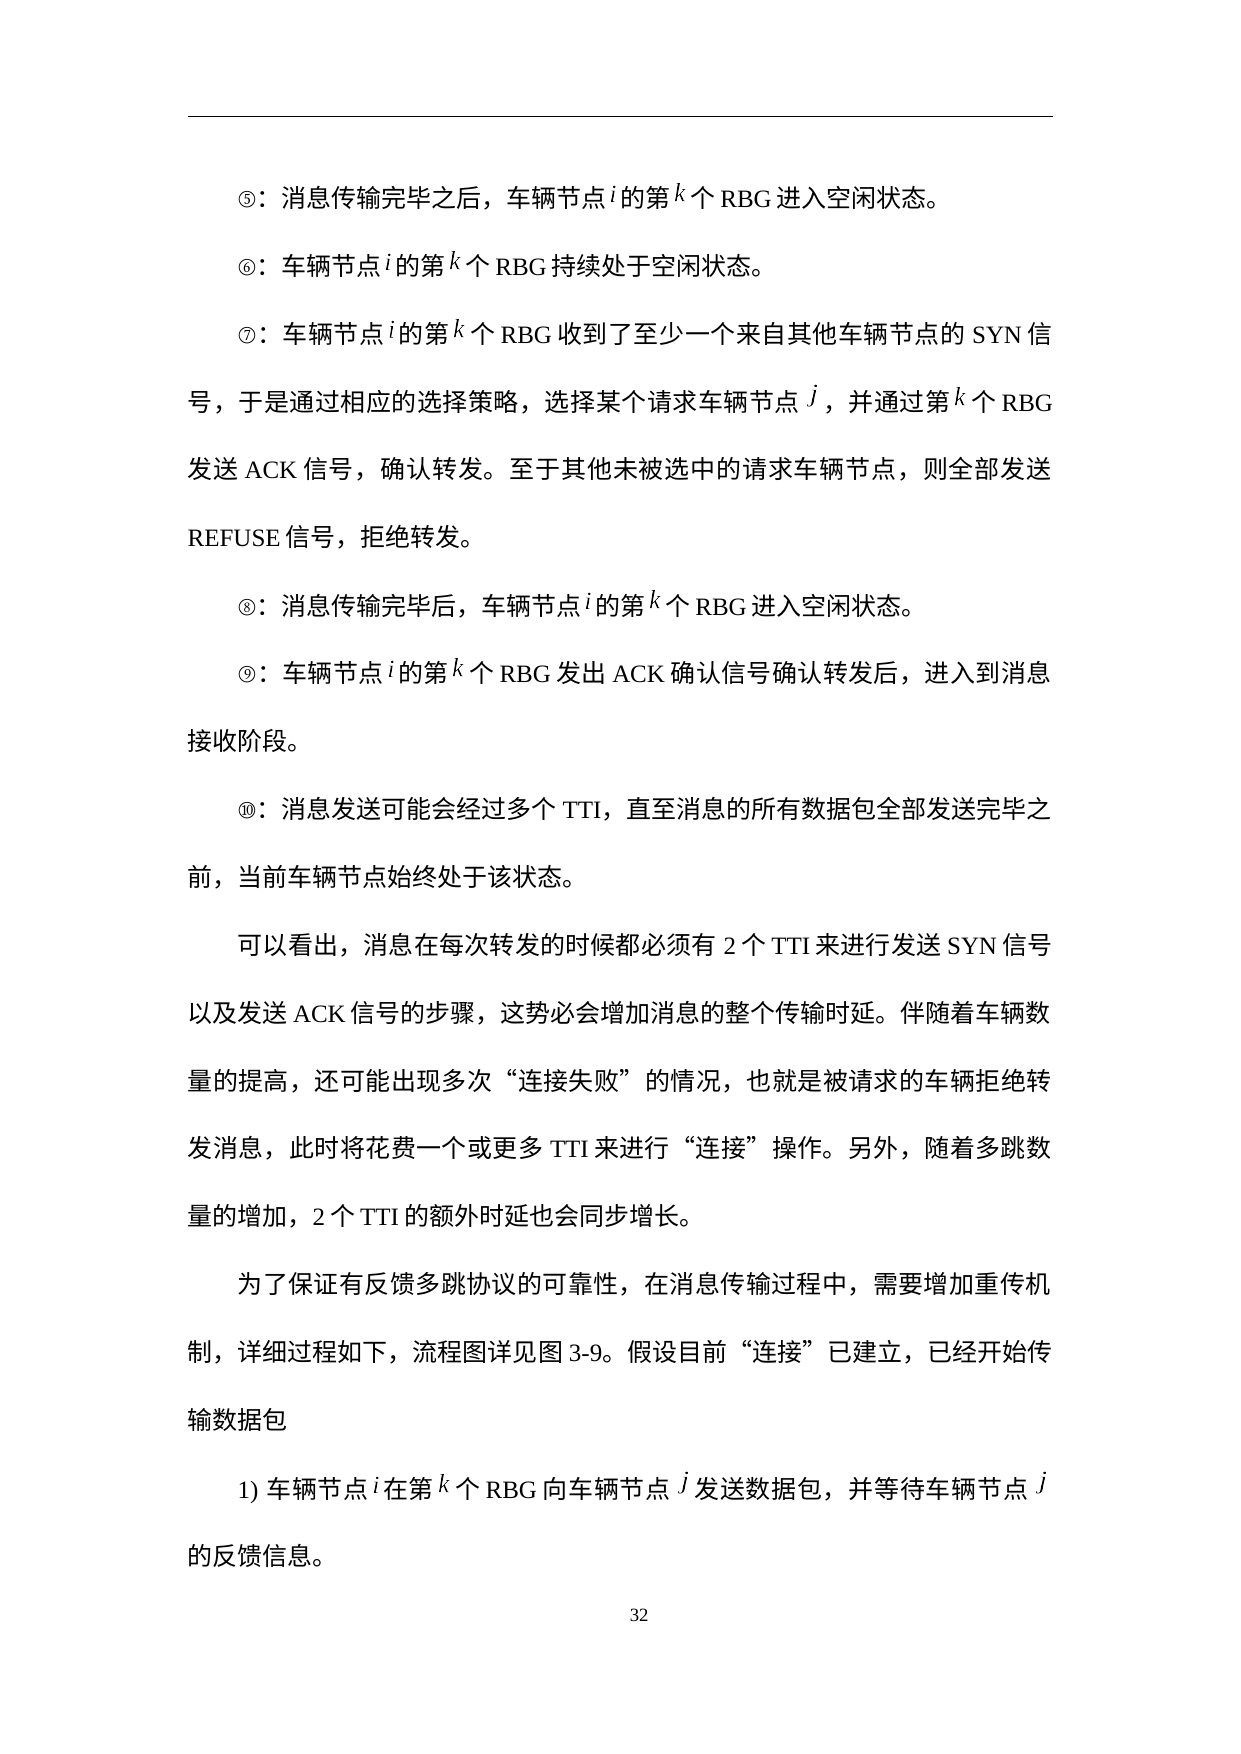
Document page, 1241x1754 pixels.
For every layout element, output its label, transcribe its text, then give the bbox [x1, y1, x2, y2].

text ⑤：消息传输完毕之后，车辆节点的第个RBG进入空闲状态。 [187, 162, 1053, 230]
text ⑦：车辆节点的第个RBG收到了至少一个来自其他车辆节点的SYN信号，于是通过相应的选择策略，选择某个请求车辆节点，并通过第个RBG发送ACK信号，确认转发。至于其他未被选中的请求车辆节点，则全部发送REFUSE信号，拒绝转发。 [187, 298, 1053, 570]
text ⑨：车辆节点的第个RBG发出ACK确认信号确认转发后，进入到消息接收阶段。 [187, 638, 1053, 773]
text 可以看出，消息在每次转发的时候都必须有2个TTI来进行发送SYN信号以及发送ACK信号的步骤，这势必会增加消息的整个传输时延。伴随着车辆数量的提高，还可能出现多次“连接失败”的情况，也就是被请求的车辆拒绝转发消息，此时将花费一个或更多TTI来进行“连接”操作。另外，随着多跳数量的增加，2个TTI的额外时延也会同步增长。 [187, 909, 1053, 1249]
text ⑥：车辆节点的第个RBG持续处于空闲状态。 [187, 230, 1053, 298]
text ⑧：消息传输完毕后，车辆节点的第个RBG进入空闲状态。 [187, 570, 1053, 638]
text 为了保证有反馈多跳协议的可靠性，在消息传输过程中，需要增加重传机制，详细过程如下，流程图详见图 3-9。假设目前“连接”已建立，已经开始传输数据包 [187, 1249, 1053, 1453]
text 1) 车辆节点在第个RBG向车辆节点发送数据包，并等待车辆节点的反馈信息。 [187, 1453, 1053, 1588]
text ⑩：消息发送可能会经过多个TTI，直至消息的所有数据包全部发送完毕之前，当前车辆节点始终处于该状态。 [187, 773, 1053, 909]
